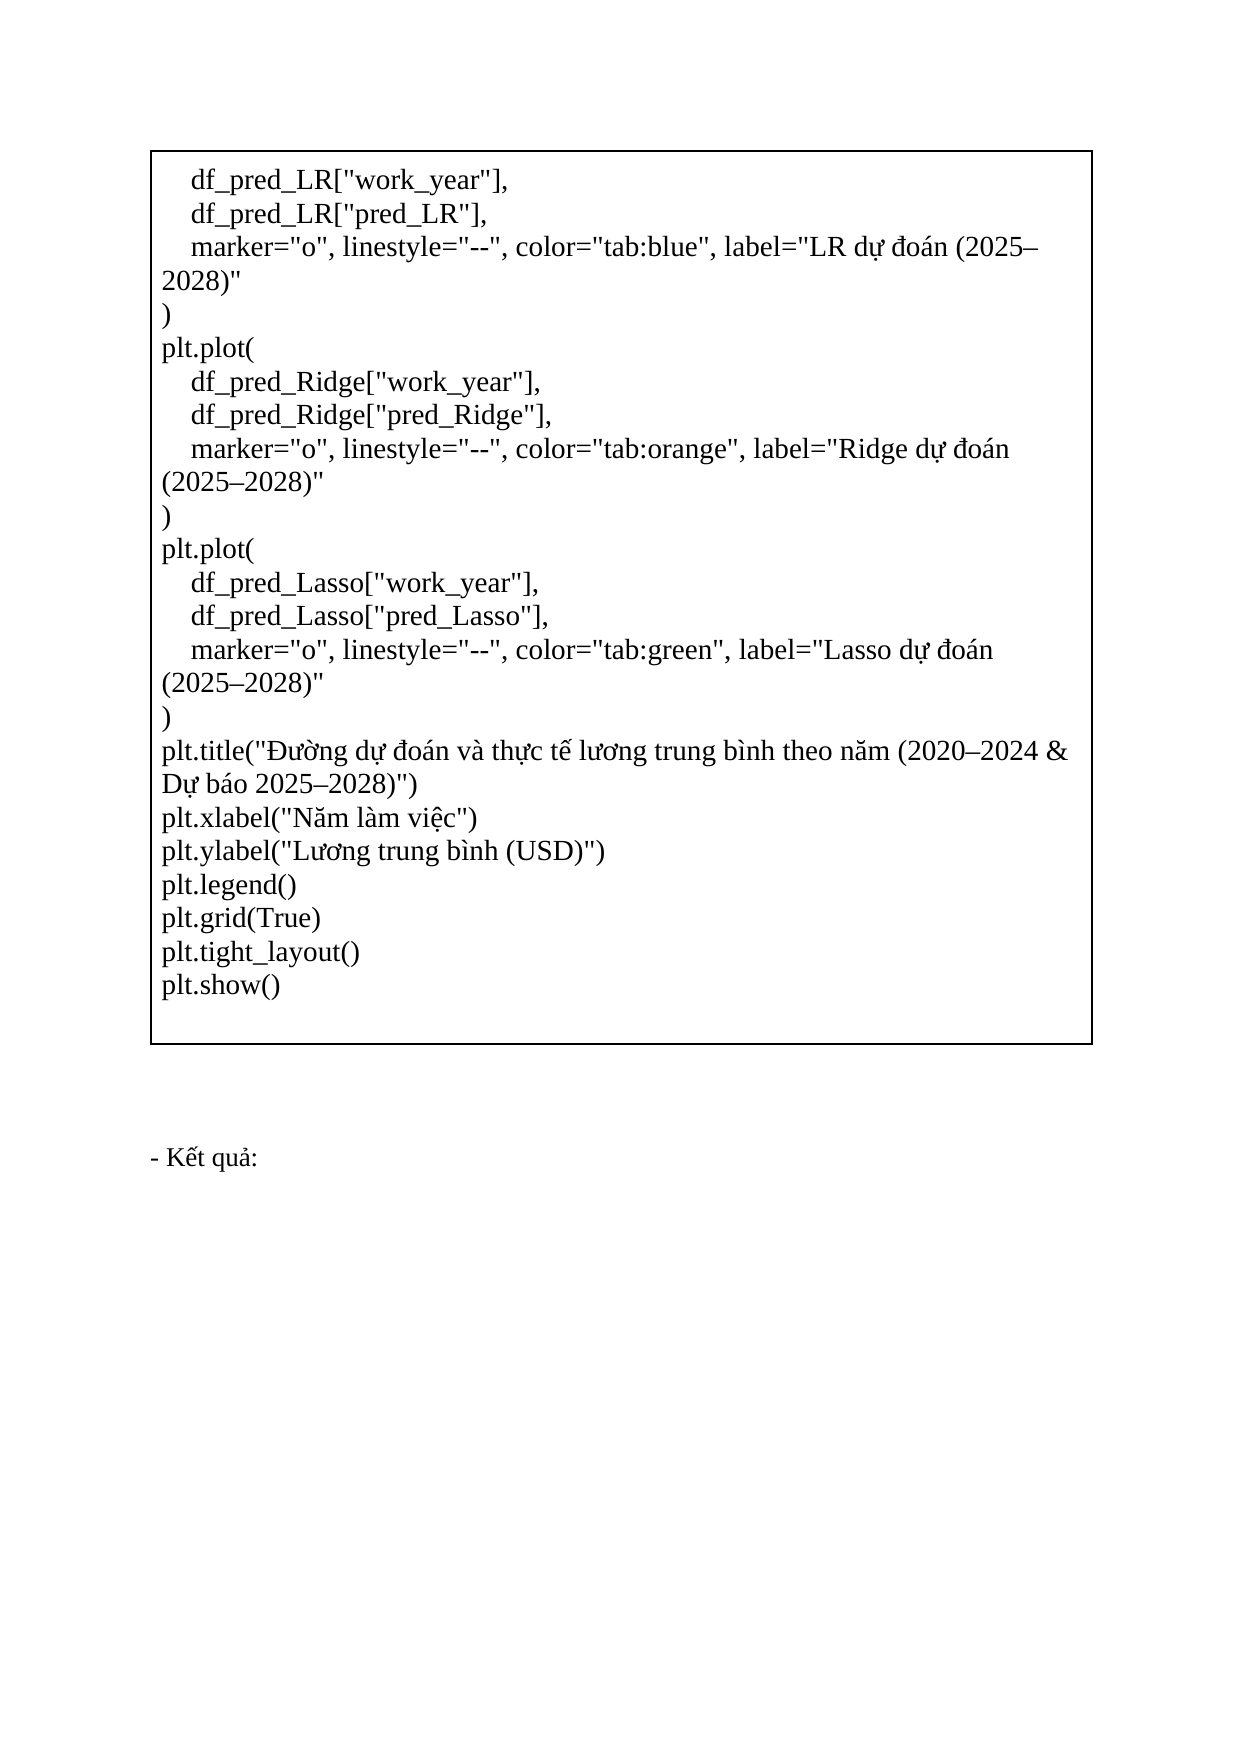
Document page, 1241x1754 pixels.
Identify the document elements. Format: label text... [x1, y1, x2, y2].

text - Kết quả: [150, 1141, 1090, 1172]
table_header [152, 152, 1091, 1043]
